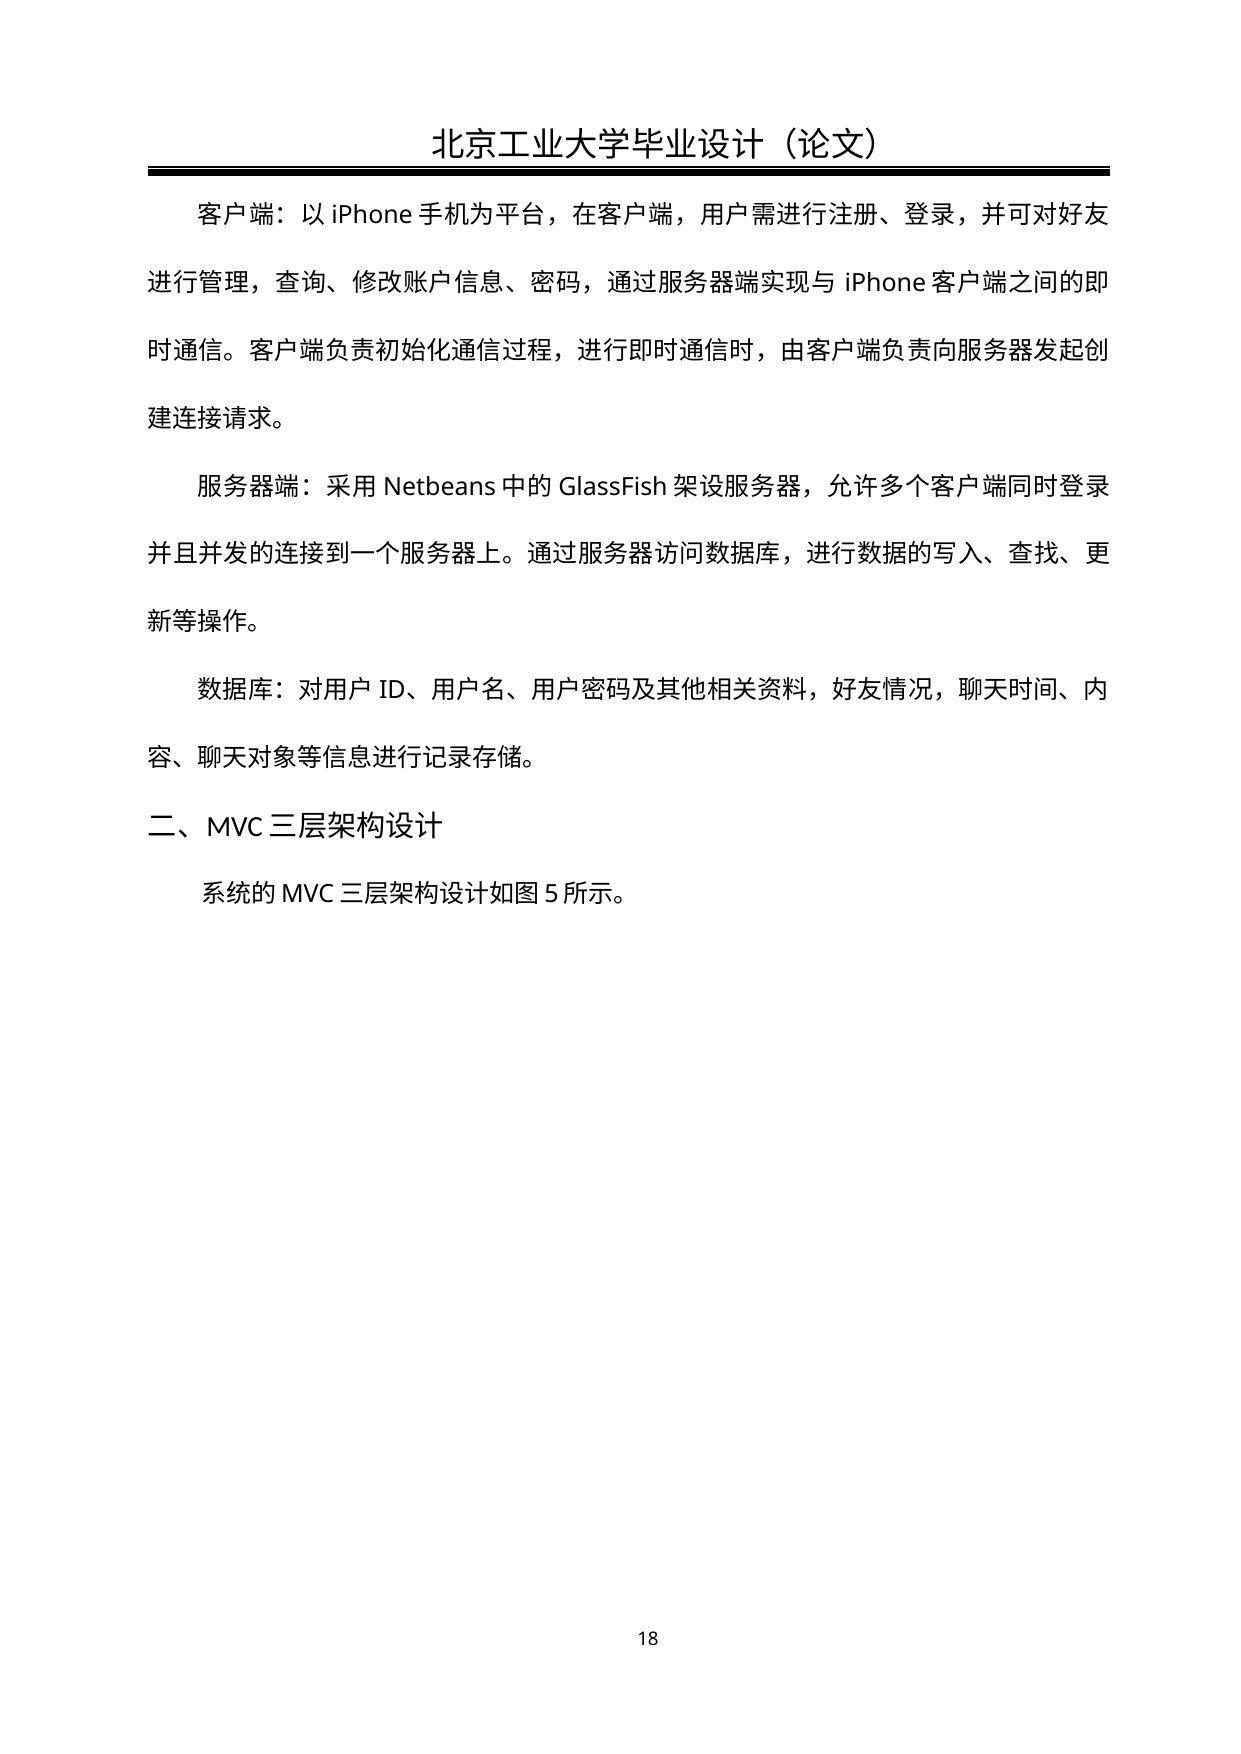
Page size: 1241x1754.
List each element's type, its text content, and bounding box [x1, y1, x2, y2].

text 客户端：以iPhone手机为平台，在客户端，用户需进行注册、登录，并可对好友进行管理，查询、修改账户信息、密码，通过服务器端实现与iPhone客户端之间的即时通信。客户端负责初始化通信过程，进行即时通信时，由客户端负责向服务器发起创建连接请求。 [148, 178, 1110, 450]
text 系统的MVC三层架构设计如图5所示。 [148, 858, 1110, 926]
text 服务器端：采用Netbeans中的GlassFish架设服务器，允许多个客户端同时登录并且并发的连接到一个服务器上。通过服务器访问数据库，进行数据的写入、查找、更新等操作。 [148, 450, 1110, 654]
subtitle 二、MVC三层架构设计 [148, 790, 1110, 858]
text 数据库：对用户ID、用户名、用户密码及其他相关资料，好友情况，聊天时间、内容、聊天对象等信息进行记录存储。 [148, 654, 1110, 790]
